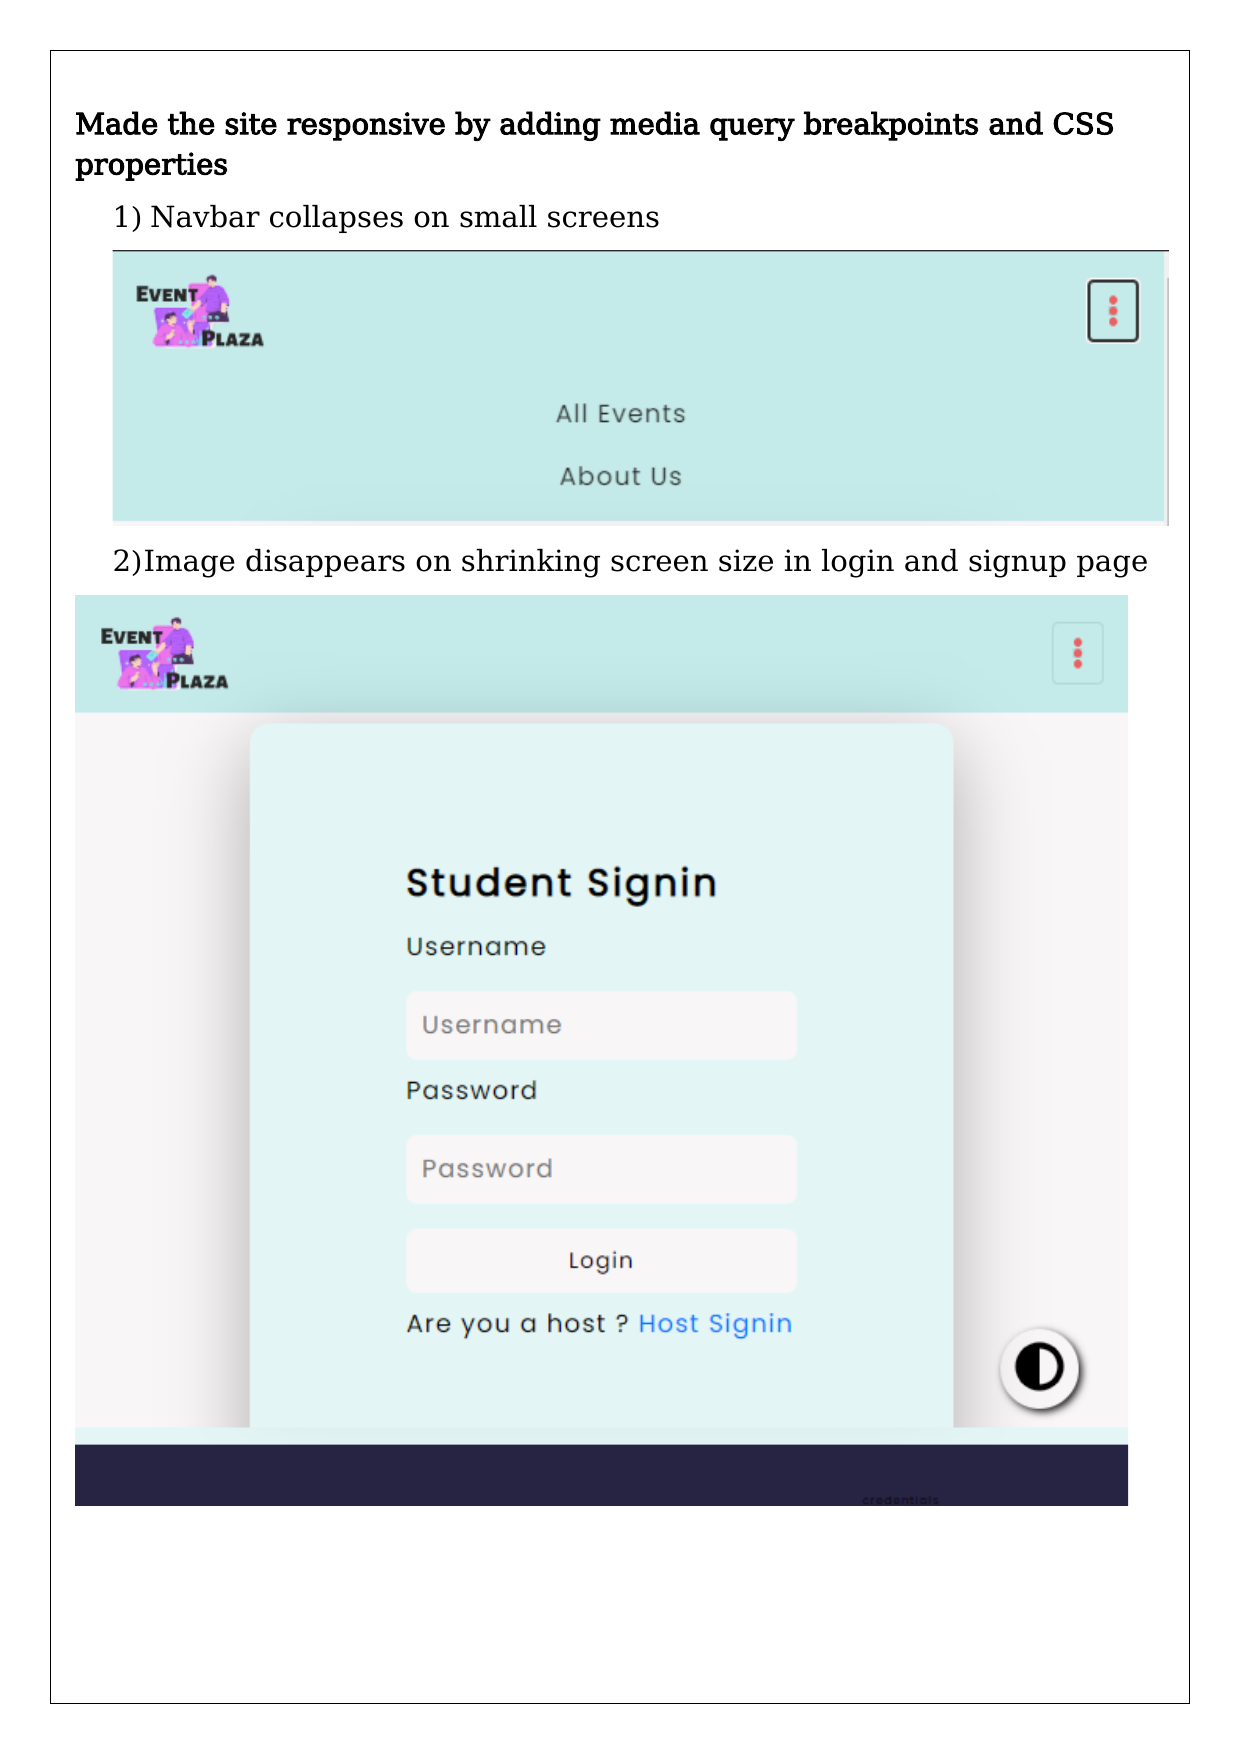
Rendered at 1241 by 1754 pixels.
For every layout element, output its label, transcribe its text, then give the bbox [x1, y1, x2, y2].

picture [75, 595, 1129, 1506]
list Navbar collapses on small screens [112, 198, 1165, 233]
text Made the site responsive by adding media query breakpoints and CSS properties [75, 105, 1165, 180]
text 2)Image disappears on shrinking screen size in login and signup page [112, 542, 1165, 577]
picture [112, 250, 1169, 526]
